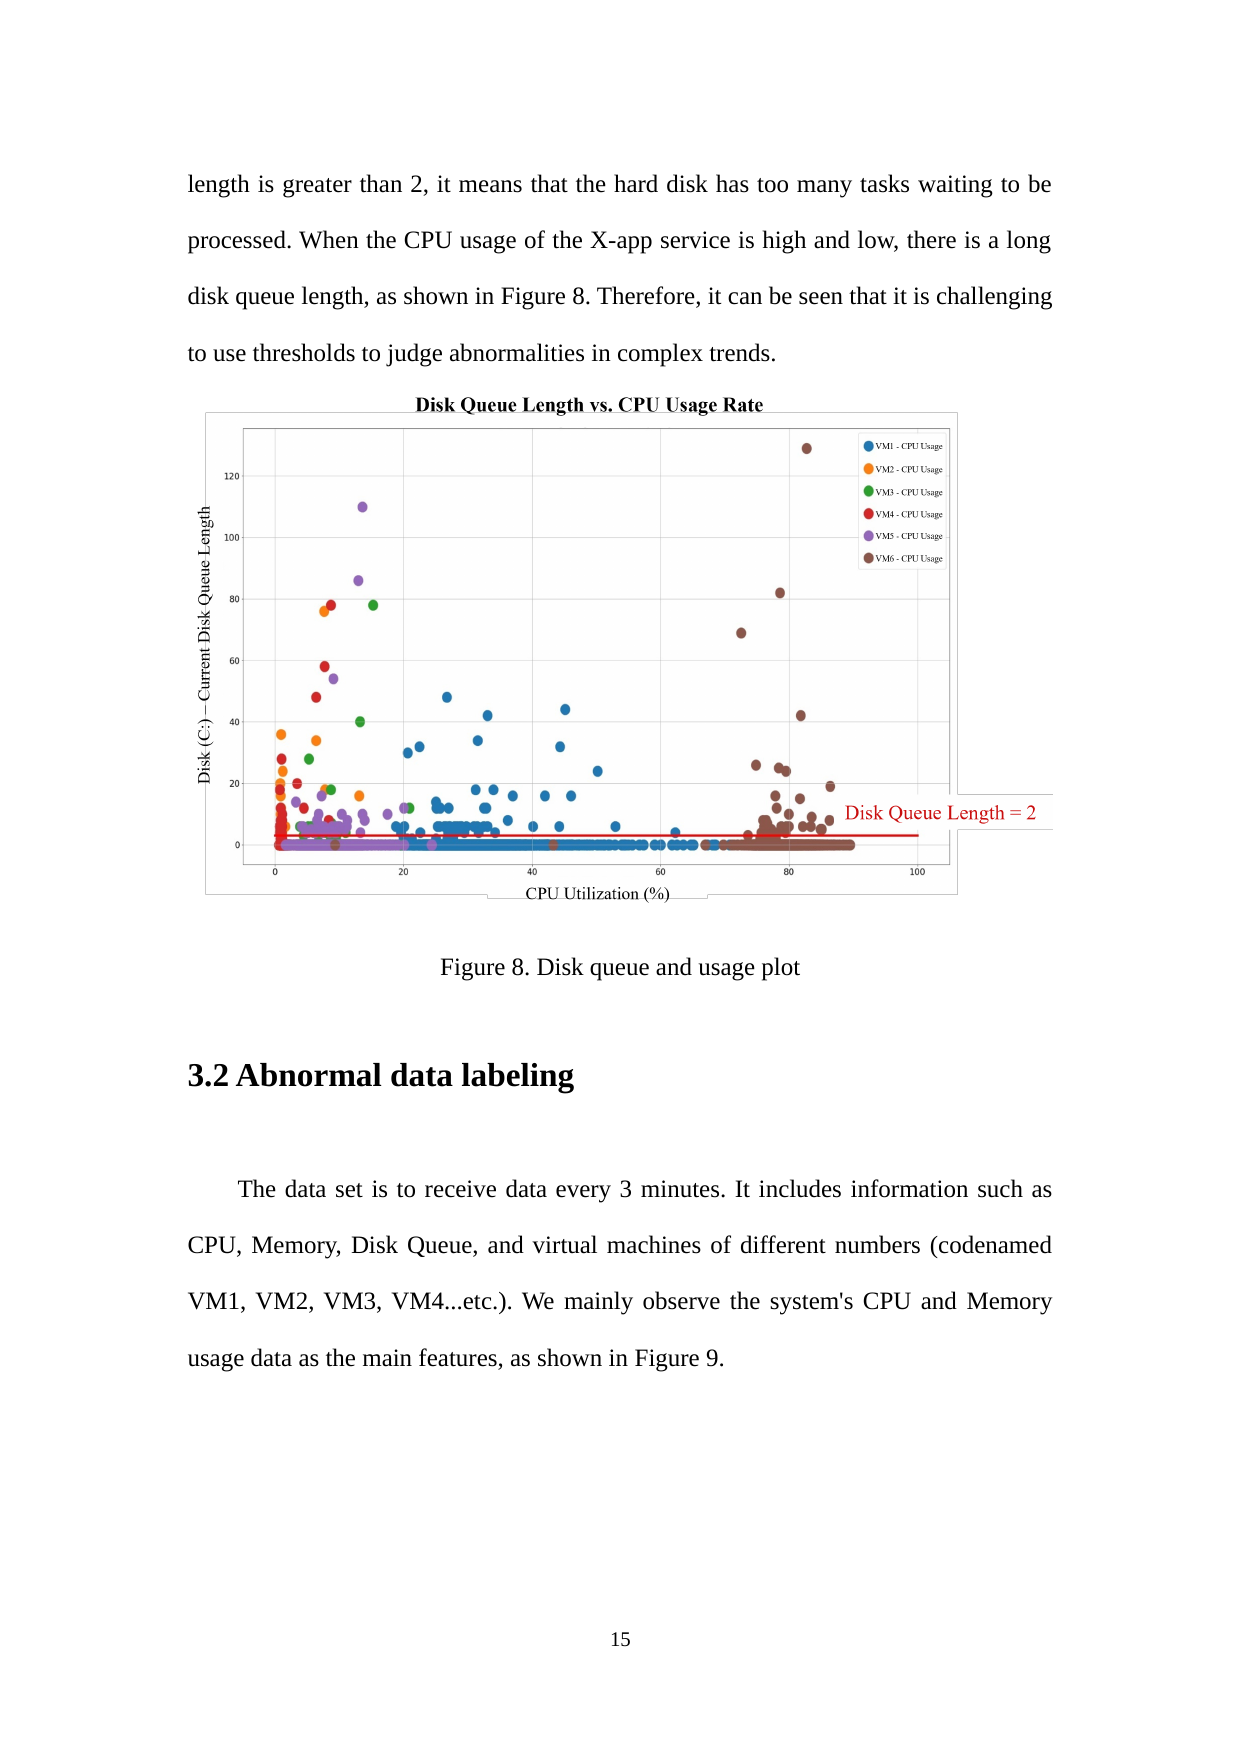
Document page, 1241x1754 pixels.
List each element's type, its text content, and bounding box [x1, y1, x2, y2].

subtitle 3.2 Abnormal data labeling [187, 1037, 1053, 1112]
text The data set is to receive data every 3 minutes. It includes information such as CPU, Memory, Disk Queue, and virtual machines of different numbers (codenamed VM1, VM2, VM3, VM4...etc.). We mainly observe the system's CPU and Memory usage data as the main features, as shown in Figure 9. [187, 1169, 1053, 1376]
picture [187, 385, 1053, 914]
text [187, 164, 1053, 371]
